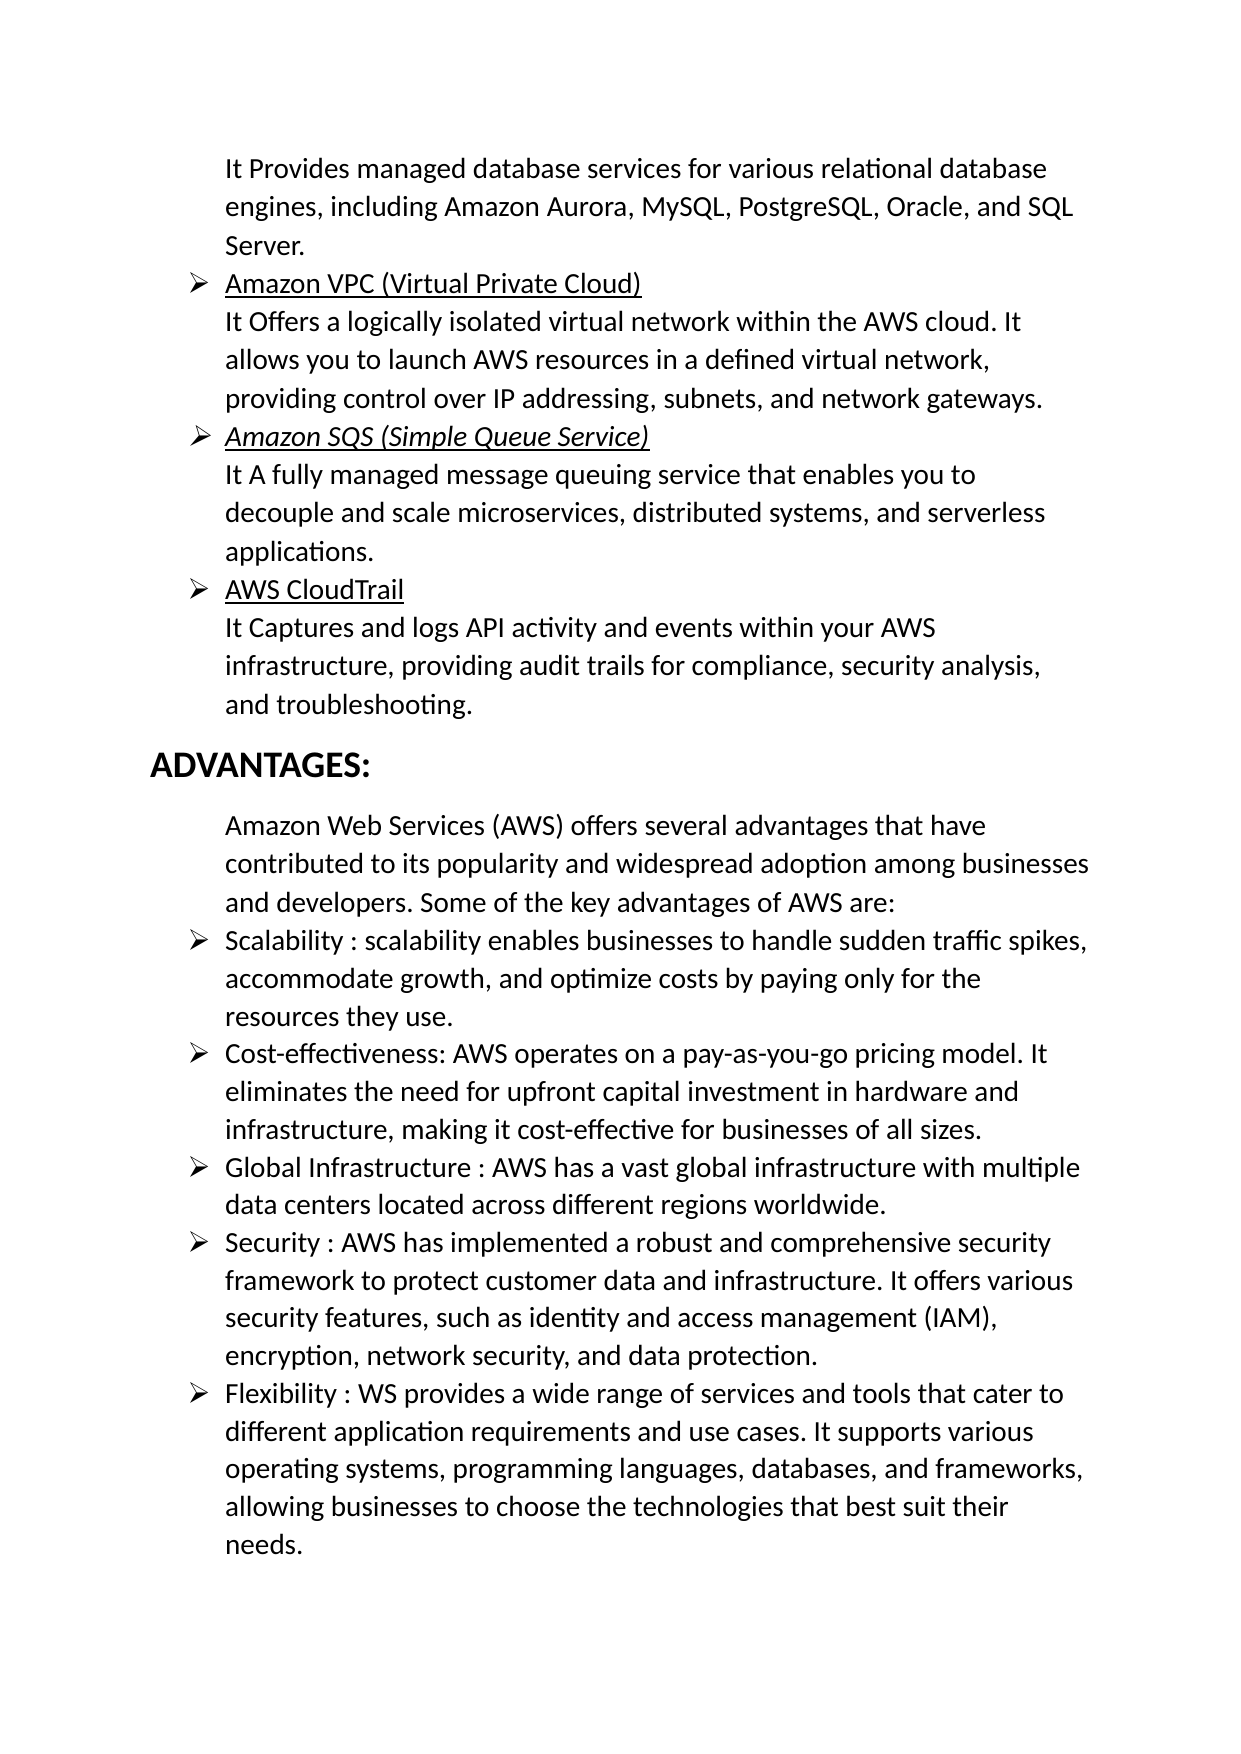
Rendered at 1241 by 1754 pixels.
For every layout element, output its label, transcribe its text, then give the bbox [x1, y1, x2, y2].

list Global Infrastructure : AWS has a vast global infrastructure with multiple data centers located across different regions worldwide. [187, 1149, 1090, 1222]
list Amazon VPC (Virtual Private Cloud) [187, 265, 1090, 301]
list It A fully managed message queuing service that enables you to decouple and scale microservices, distributed systems, and serverless applications. [225, 456, 1090, 568]
list It Captures and logs API activity and events within your AWS infrastructure, providing audit trails for compliance, security analysis, and troubleshooting. [225, 609, 1090, 722]
list AWS CloudTrail [187, 571, 1090, 607]
list Scalability : scalability enables businesses to handle sudden traffic spikes, accommodate growth, and optimize costs by paying only for the resources they use. [187, 922, 1090, 1033]
text ADVANTAGES: [150, 741, 1090, 787]
list Security : AWS has implemented a robust and comprehensive security framework to protect customer data and infrastructure. It offers various security features, such as identity and access management (IAM), encryption, network security, and data protection. [187, 1224, 1090, 1373]
list Cost-effectiveness: AWS operates on a pay-as-you-go pricing model. It eliminates the need for upfront capital investment in hardware and infrastructure, making it cost-effective for businesses of all sizes. [187, 1036, 1090, 1147]
list It Provides managed database services for various relational database engines, including Amazon Aurora, MySQL, PostgreSQL, Oracle, and SQL Server. [225, 150, 1090, 262]
list It Offers a logically isolated virtual network within the AWS cloud. It allows you to launch AWS resources in a defined virtual network, providing control over IP addressing, subnets, and network gateways. [225, 303, 1090, 416]
list Amazon Web Services (AWS) offers several advantages that have contributed to its popularity and widespread adoption among businesses and developers. Some of the key advantages of AWS are: [225, 807, 1090, 920]
list Amazon SQS (Simple Queue Service) [187, 418, 1090, 454]
list Flexibility : WS provides a wide range of services and tools that cater to different application requirements and use cases. It supports various operating systems, programming languages, databases, and frameworks, allowing businesses to choose the technologies that best suit their needs. [187, 1375, 1090, 1561]
